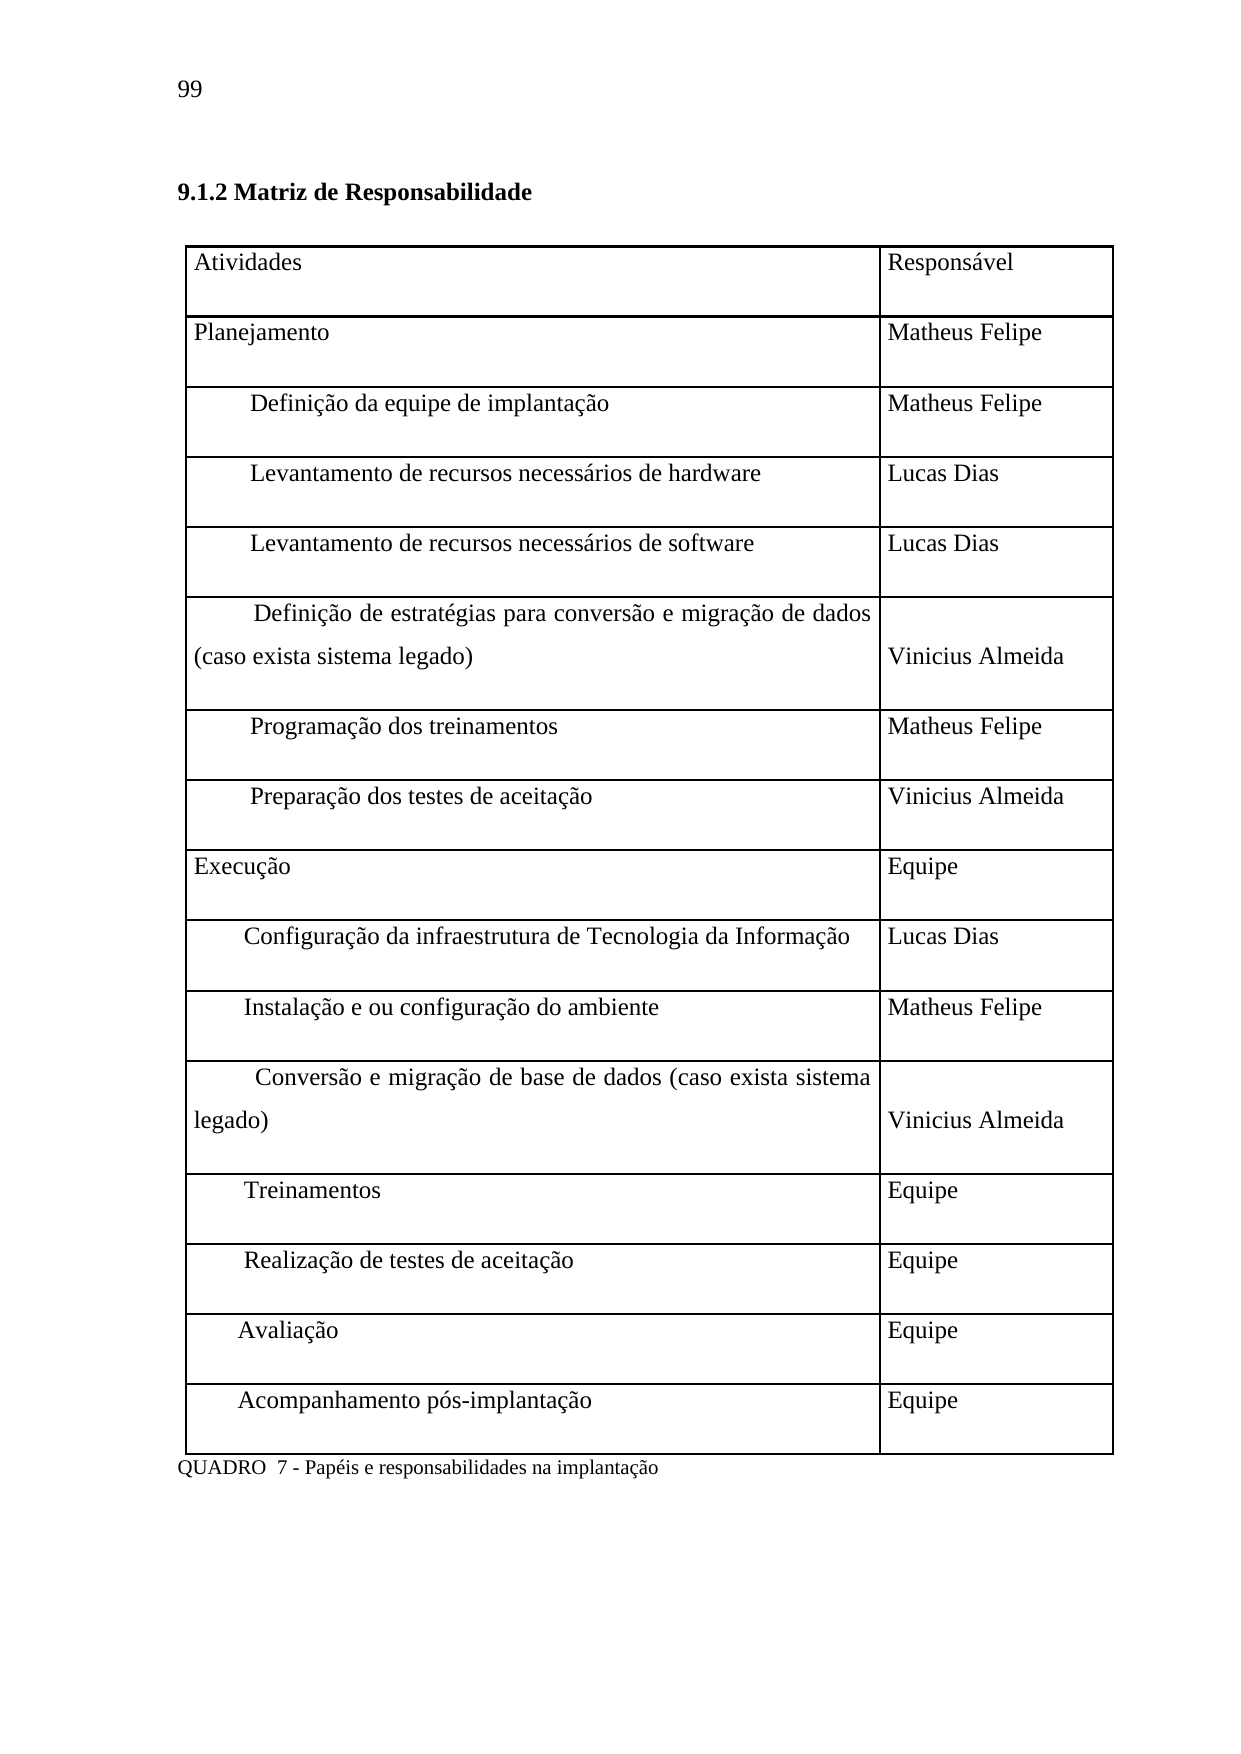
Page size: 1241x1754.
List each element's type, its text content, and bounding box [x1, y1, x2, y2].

table_cell Matheus Felipe [881, 992, 1112, 1059]
table_cell Programação dos treinamentos [187, 711, 879, 779]
table_cell Conversão e migração de base de dados (caso exista sistema legado) [187, 1062, 879, 1173]
table_cell Configuração da infraestrutura de Tecnologia da Informação [187, 921, 879, 989]
table_cell Preparação dos testes de aceitação [187, 781, 879, 849]
table_cell Matheus Felipe [881, 711, 1112, 779]
table_cell Avaliação [187, 1315, 879, 1383]
table_cell Vinicius Almeida [881, 598, 1112, 709]
table_cell Realização de testes de aceitação [187, 1245, 879, 1313]
subtitle 9.1.2 Matriz de Responsabilidade [177, 177, 1122, 206]
table_cell Definição de estratégias para conversão e migração de dados (caso exista sistema legado) [187, 598, 879, 709]
table_cell Matheus Felipe [881, 388, 1112, 456]
table_cell Equipe [881, 1175, 1112, 1243]
table_cell Acompanhamento pós-implantação [187, 1385, 879, 1453]
table_header Atividades [187, 248, 879, 315]
table_cell Equipe [881, 1385, 1112, 1453]
table_cell Planejamento [187, 318, 879, 386]
table_cell Lucas Dias [881, 528, 1112, 596]
table_cell Lucas Dias [881, 458, 1112, 526]
table_cell Execução [187, 851, 879, 919]
table_cell Levantamento de recursos necessários de hardware [187, 458, 879, 526]
table_cell Matheus Felipe [881, 318, 1112, 386]
table_cell Vinicius Almeida [881, 1062, 1112, 1173]
table_cell Treinamentos [187, 1175, 879, 1243]
table_cell Levantamento de recursos necessários de software [187, 528, 879, 596]
table_cell Equipe [881, 1315, 1112, 1383]
table_cell Vinicius Almeida [881, 781, 1112, 849]
text QUADRO 7 - Papéis e responsabilidades na implantação [177, 1455, 1122, 1479]
table_cell Equipe [881, 1245, 1112, 1313]
table_cell Equipe [881, 851, 1112, 919]
table_cell Instalação e ou configuração do ambiente [187, 992, 879, 1059]
table_cell Definição da equipe de implantação [187, 388, 879, 456]
table_header Responsável [881, 248, 1112, 315]
table_cell Lucas Dias [881, 921, 1112, 989]
